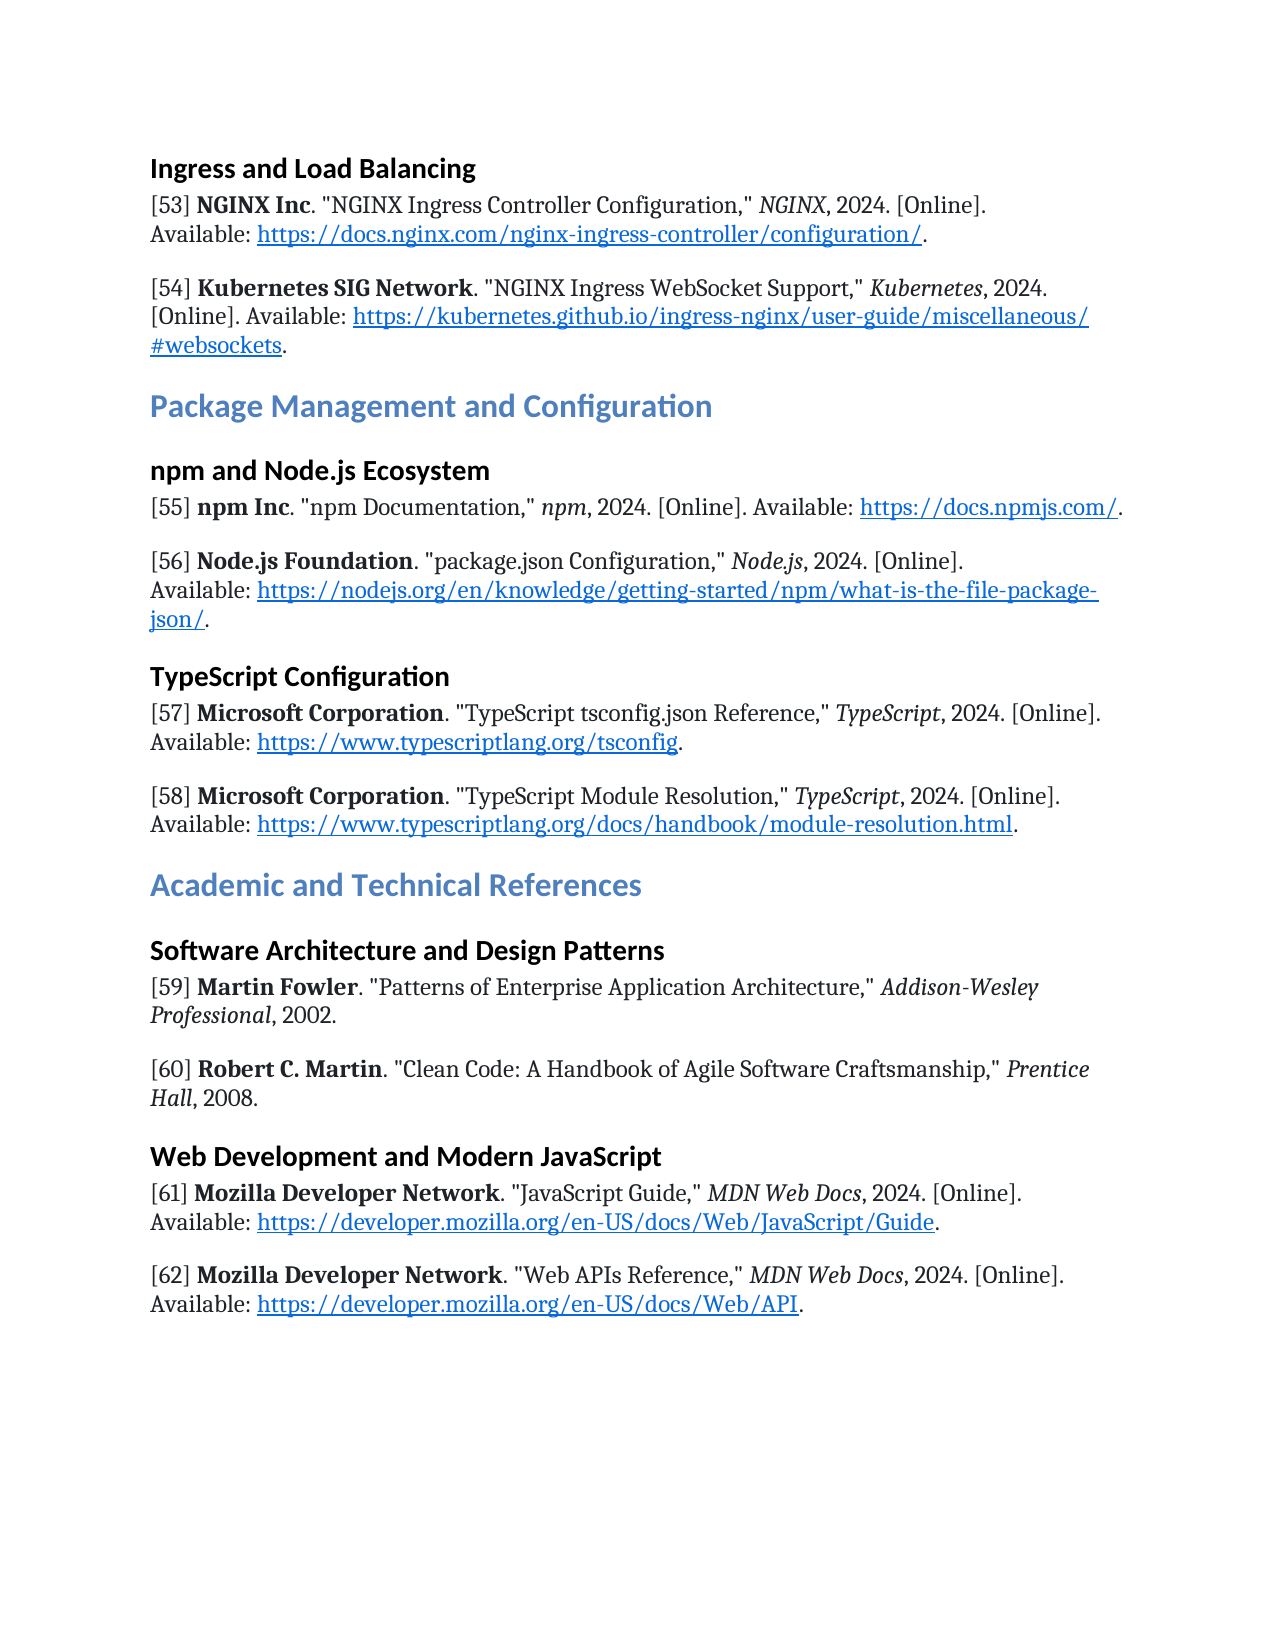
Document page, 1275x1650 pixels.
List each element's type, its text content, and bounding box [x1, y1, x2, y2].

text [55] npm Inc. "npm Documentation," npm, 2024. [Online]. Available: https://docs.npmjs.com/. [150, 493, 1125, 522]
subtitle TypeScript Configuration [150, 658, 1125, 694]
text [54] Kubernetes SIG Network. "NGINX Ingress WebSocket Support," Kubernetes, 2024. [Online]. Available: https://kubernetes.github.io/ingress-nginx/user-guide/miscellaneous/#websockets. [150, 273, 1125, 360]
subtitle Academic and Technical References [150, 864, 1125, 905]
subtitle Ingress and Load Balancing [150, 150, 1125, 186]
text [53] NGINX Inc. "NGINX Ingress Controller Configuration," NGINX, 2024. [Online]. Available: https://docs.nginx.com/nginx-ingress-controller/configuration/. [150, 191, 1125, 248]
text [62] Mozilla Developer Network. "Web APIs Reference," MDN Web Docs, 2024. [Online]. Available: https://developer.mozilla.org/en-US/docs/Web/API. [150, 1261, 1125, 1319]
subtitle Package Management and Configuration [150, 385, 1125, 425]
text [58] Microsoft Corporation. "TypeScript Module Resolution," TypeScript, 2024. [Online]. Available: https://www.typescriptlang.org/docs/handbook/module-resolution.html. [150, 782, 1125, 839]
text [56] Node.js Foundation. "package.json Configuration," Node.js, 2024. [Online]. Available: https://nodejs.org/en/knowledge/getting-started/npm/what-is-the-file-package-json/. [150, 547, 1125, 633]
text [59] Martin Fowler. "Patterns of Enterprise Application Architecture," Addison-Wesley Professional, 2002. [150, 973, 1125, 1030]
text [57] Microsoft Corporation. "TypeScript tsconfig.json Reference," TypeScript, 2024. [Online]. Available: https://www.typescriptlang.org/tsconfig. [150, 699, 1125, 757]
subtitle npm and Node.js Ecosystem [150, 452, 1125, 488]
subtitle Software Architecture and Design Patterns [150, 932, 1125, 967]
text [60] Robert C. Martin. "Clean Code: A Handbook of Agile Software Craftsmanship," Prentice Hall, 2008. [150, 1055, 1125, 1113]
text [61] Mozilla Developer Network. "JavaScript Guide," MDN Web Docs, 2024. [Online]. Available: https://developer.mozilla.org/en-US/docs/Web/JavaScript/Guide. [150, 1179, 1125, 1236]
subtitle Web Development and Modern JavaScript [150, 1138, 1125, 1173]
